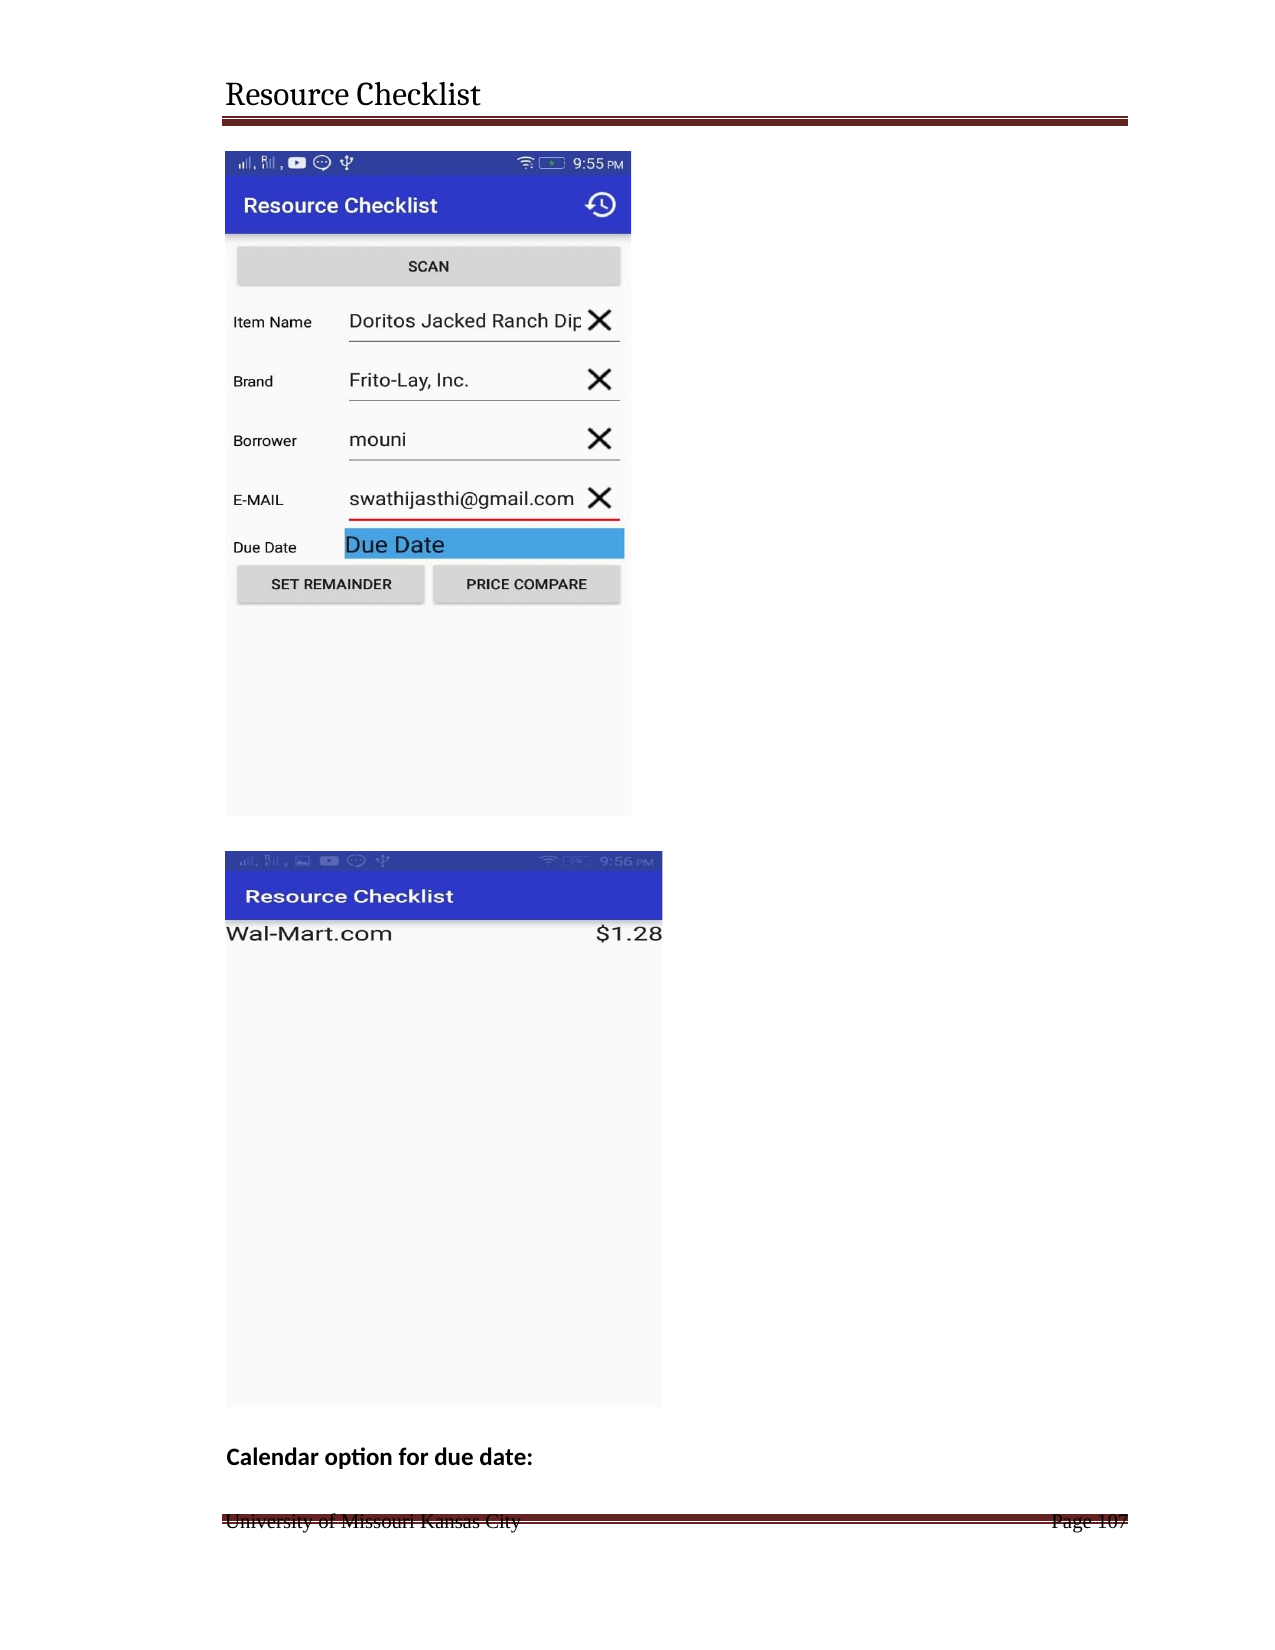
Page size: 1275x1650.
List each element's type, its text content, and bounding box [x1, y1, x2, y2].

picture [225, 851, 663, 1407]
picture [225, 151, 632, 816]
text Calendar option for due date: [226, 1441, 1133, 1472]
